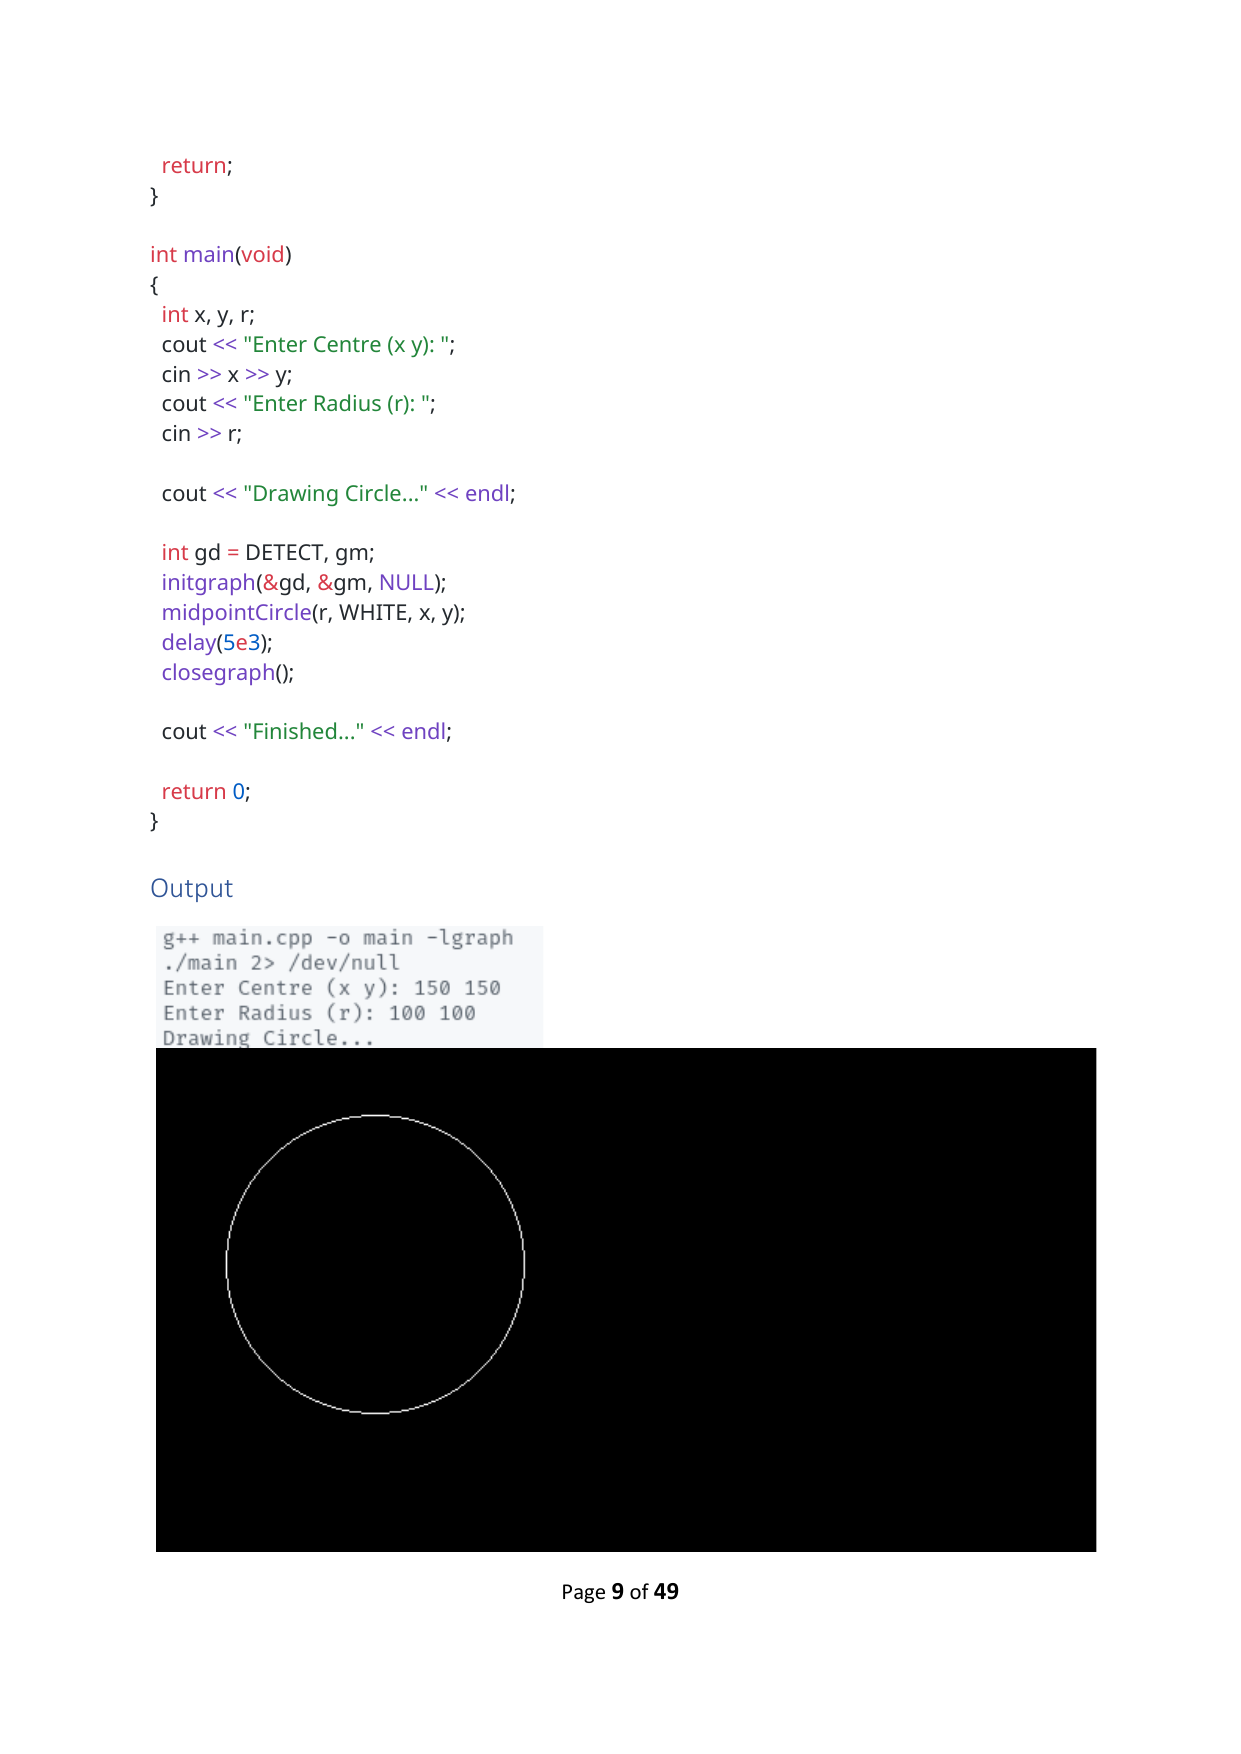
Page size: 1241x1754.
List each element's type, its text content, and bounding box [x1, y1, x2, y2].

text cout << "Enter Radius (r): "; [150, 388, 1090, 418]
text cin >> x >> y; [150, 358, 1090, 388]
text int gd = DETECT, gm; [150, 537, 1090, 567]
subtitle Output [150, 869, 1090, 905]
text return 0; [150, 776, 1090, 805]
text cin >> r; [150, 418, 1090, 448]
text midpointCircle(r, WHITE, x, y); [150, 597, 1090, 627]
text } [150, 180, 1090, 209]
text initgraph(&gd, &gm, NULL); [150, 567, 1090, 597]
text } [150, 805, 1090, 835]
text cout << "Finished..." << endl; [150, 716, 1090, 746]
text { [150, 269, 1090, 299]
text cout << "Enter Centre (x y): "; [150, 329, 1090, 358]
text delay(5e3); [150, 627, 1090, 656]
text int x, y, r; [150, 299, 1090, 329]
text return; [150, 150, 1090, 180]
text closegraph(); [150, 656, 1090, 686]
text cout << "Drawing Circle..." << endl; [150, 478, 1090, 507]
text int main(void) [150, 239, 1090, 269]
picture [156, 926, 1097, 1552]
